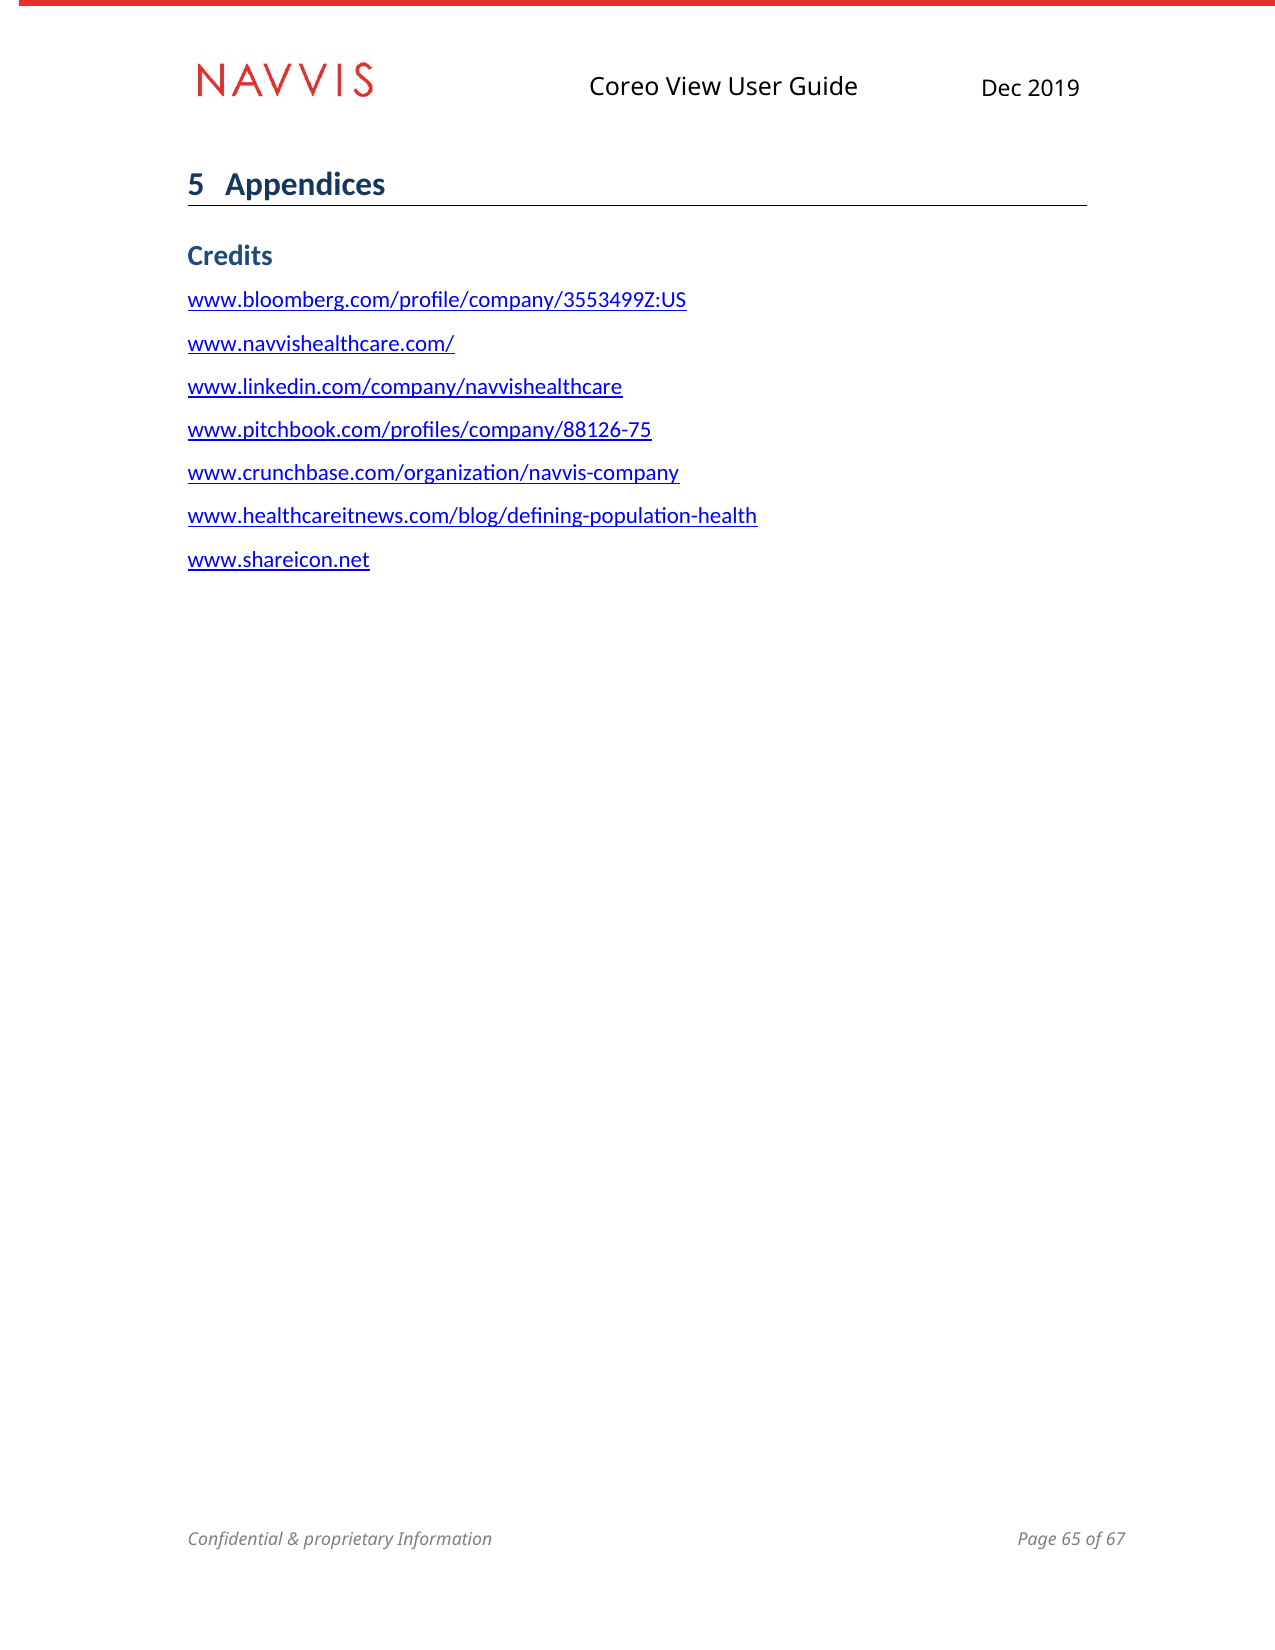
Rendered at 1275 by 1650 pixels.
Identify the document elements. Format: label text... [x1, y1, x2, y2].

title Credits [187, 237, 1087, 273]
text www.bloomberg.com/profile/company/3553499Z:US [187, 286, 1087, 313]
text www.navvishealthcare.com/ [187, 329, 1087, 357]
text www.shareicon.net [187, 545, 1087, 573]
text www.crunchbase.com/organization/navvis-company [187, 458, 1087, 486]
subtitle Appendices [187, 162, 1087, 206]
text www.pitchbook.com/profiles/company/88126-75 [187, 415, 1087, 443]
text www.healthcareitnews.com/blog/defining-population-health [187, 502, 1087, 530]
picture [187, 55, 383, 104]
text www.linkedin.com/company/navvishealthcare [187, 372, 1087, 400]
